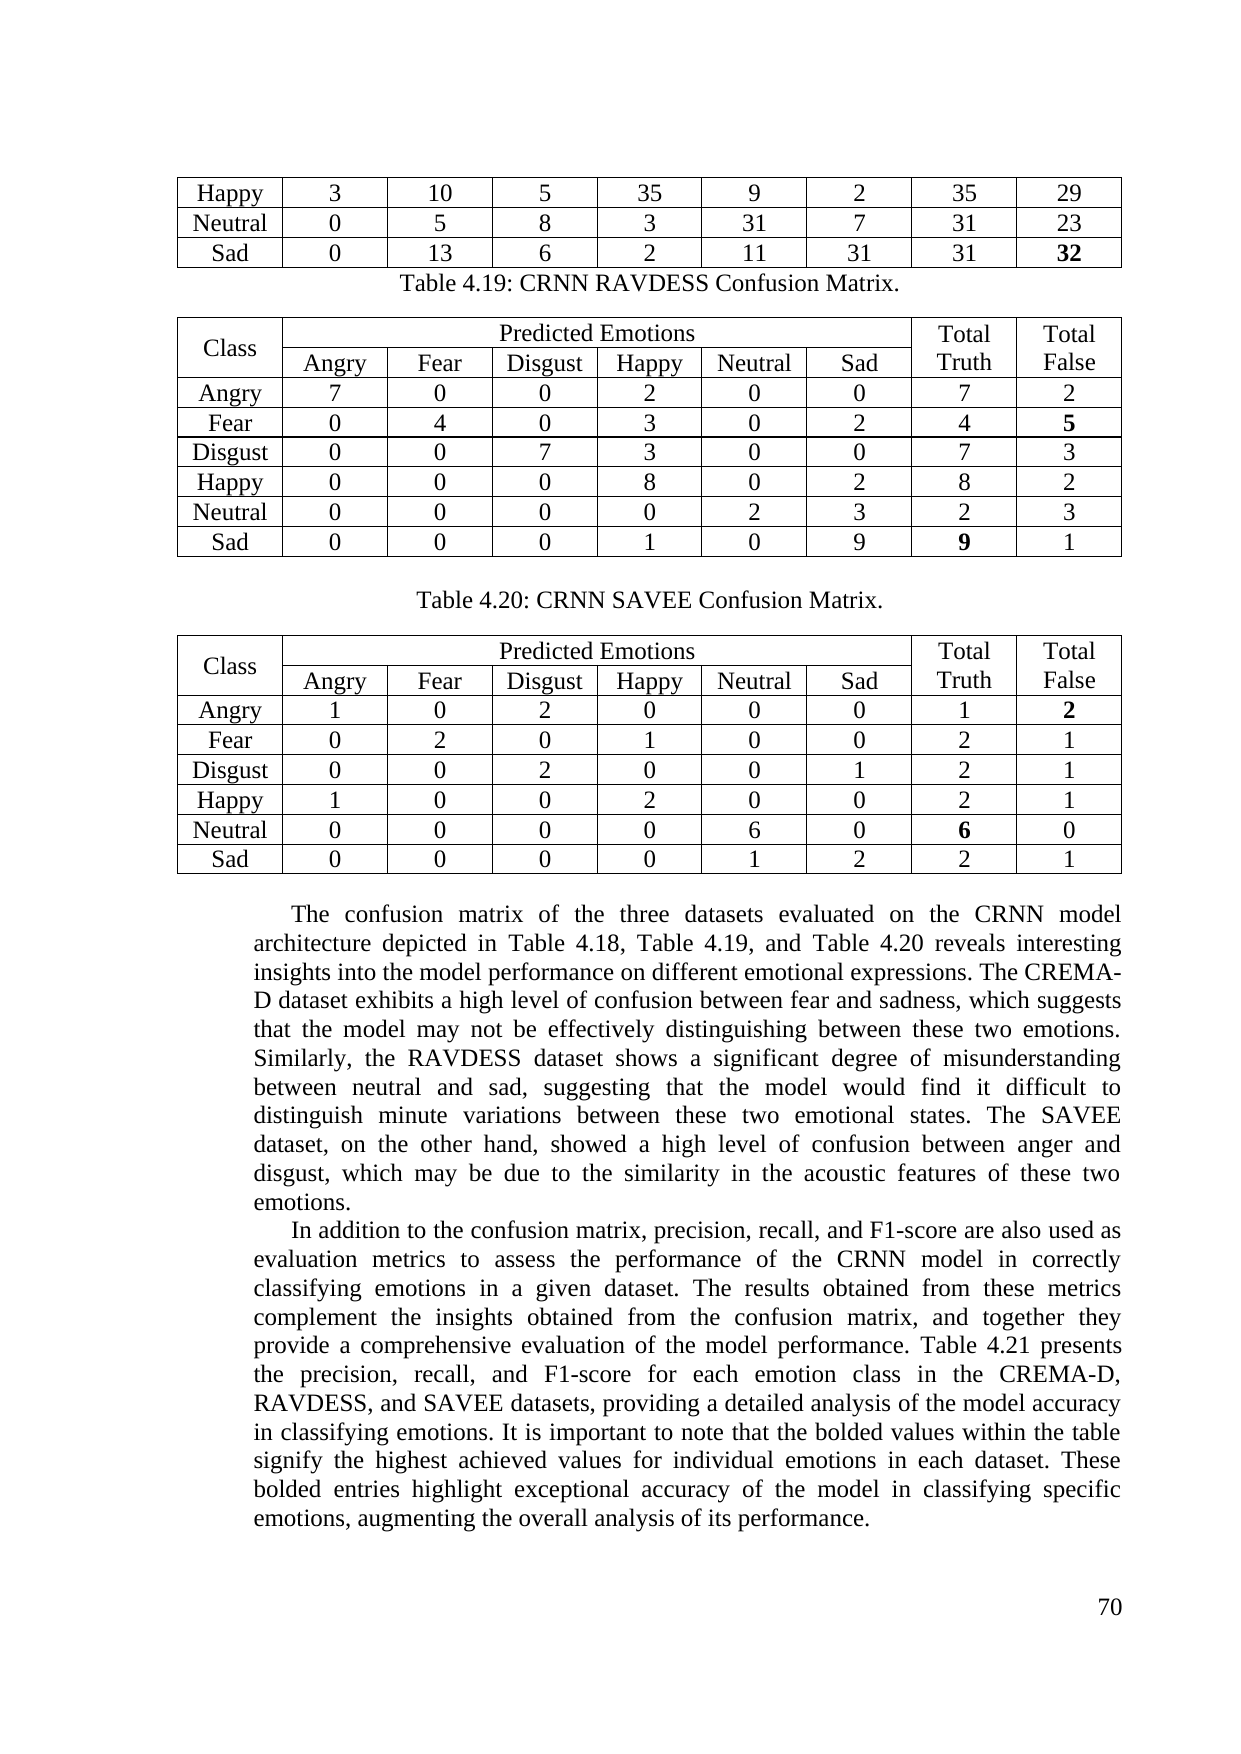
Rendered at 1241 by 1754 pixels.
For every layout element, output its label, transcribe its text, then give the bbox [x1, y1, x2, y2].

table_cell 3 [598, 208, 701, 237]
table_cell 0 [493, 845, 597, 873]
table_cell 0 [702, 378, 806, 407]
table_cell 3 [598, 438, 701, 466]
table_cell 2 [493, 755, 597, 784]
table_cell 0 [283, 845, 387, 873]
table_cell 2 [912, 725, 1016, 754]
table_cell 31 [702, 208, 806, 237]
table_cell 35 [912, 178, 1016, 207]
table_cell 0 [493, 785, 597, 814]
table_header Class [178, 318, 282, 377]
table_cell 0 [702, 696, 806, 724]
table_cell 0 [388, 815, 492, 843]
table_cell 2 [598, 785, 701, 814]
table_header Total Truth [912, 636, 1016, 694]
table_cell 2 [598, 238, 701, 267]
table_cell 0 [388, 497, 492, 526]
table_cell 2 [807, 845, 911, 873]
table_cell 2 [807, 467, 911, 496]
table_cell 1 [1017, 725, 1121, 754]
table_cell 7 [912, 378, 1016, 407]
table_cell Sad [807, 348, 911, 377]
table_cell 2 [912, 755, 1016, 784]
table_cell 7 [912, 438, 1016, 466]
table_cell 0 [388, 845, 492, 873]
table_cell 3 [598, 408, 701, 436]
table_cell 0 [702, 438, 806, 466]
table_cell Neutral [178, 208, 282, 237]
table_cell 2 [1017, 467, 1121, 496]
table_cell 1 [912, 696, 1016, 724]
table_cell 5 [1017, 408, 1121, 436]
text In addition to the confusion matrix, precision, recall, and F1-score are also used as evaluation metrics to assess the performance of the CRNN model in correctly classifying emotions in a given dataset. The results obtained from these metrics complement the insights obtained from the confusion matrix, and together they provide a comprehensive evaluation of the model performance. Table 4.21 presents the precision, recall, and F1-score for each emotion class in the CREMA-D, RAVDESS, and SAVEE datasets, providing a detailed analysis of the model accuracy in classifying emotions. It is important to note that the bolded values within the table signify the highest achieved values for individual emotions in each dataset. These bolded entries highlight exceptional accuracy of the model in classifying specific emotions, augmenting the overall analysis of its performance. [253, 1216, 1122, 1532]
table_cell 0 [388, 438, 492, 466]
table_cell 0 [493, 725, 597, 754]
table_cell 10 [388, 178, 492, 207]
table_cell 4 [388, 408, 492, 436]
table_cell 0 [807, 378, 911, 407]
table_cell 8 [598, 467, 701, 496]
table_cell Happy [598, 666, 701, 694]
table_cell 1 [1017, 785, 1121, 814]
table_cell Angry [178, 696, 282, 724]
table_cell Disgust [493, 666, 597, 694]
table_cell Happy [598, 348, 701, 377]
table_cell 7 [807, 208, 911, 237]
table_header Predicted Emotions [283, 636, 911, 665]
table_cell 1 [1017, 755, 1121, 784]
table_header Predicted Emotions [283, 318, 911, 347]
table_cell Sad [807, 666, 911, 694]
text The confusion matrix of the three datasets evaluated on the CRNN model architecture depicted in Table 4.18, Table 4.19, and Table 4.20 reveals interesting insights into the model performance on different emotional expressions. The CREMA-D dataset exhibits a high level of confusion between fear and sadness, which suggests that the model may not be effectively distinguishing between these two emotions. Similarly, the RAVDESS dataset shows a significant degree of misunderstanding between neutral and sad, suggesting that the model would find it difficult to distinguish minute variations between these two emotional states. The SAVEE dataset, on the other hand, showed a high level of confusion between anger and disgust, which may be due to the similarity in the acoustic features of these two emotions. [253, 899, 1122, 1216]
table_cell 0 [283, 497, 387, 526]
table_cell 2 [1017, 378, 1121, 407]
table_cell 0 [388, 378, 492, 407]
table_cell 32 [1017, 238, 1121, 267]
table_cell 0 [702, 755, 806, 784]
table_cell 3 [807, 497, 911, 526]
table_cell 31 [912, 238, 1016, 267]
table_cell 0 [388, 696, 492, 724]
table_cell Fear [388, 348, 492, 377]
table_cell Fear [178, 725, 282, 754]
text Table 4.19: CRNN RAVDESS Confusion Matrix. [177, 268, 1122, 296]
table_cell 3 [283, 178, 387, 207]
table_cell 0 [388, 755, 492, 784]
table_cell 0 [702, 527, 806, 556]
table_cell 0 [283, 755, 387, 784]
table_cell 1 [1017, 845, 1121, 873]
table_cell 4 [912, 408, 1016, 436]
table_cell 23 [1017, 208, 1121, 237]
table_header Total False [1017, 318, 1121, 377]
table_cell 11 [702, 238, 806, 267]
table_cell 9 [912, 527, 1016, 556]
table_cell 5 [493, 178, 597, 207]
table_cell 2 [807, 178, 911, 207]
table_cell 3 [1017, 497, 1121, 526]
table_cell Sad [178, 845, 282, 873]
table_cell Neutral [702, 666, 806, 694]
text Table 4.20: CRNN SAVEE Confusion Matrix. [177, 585, 1122, 614]
table_cell Fear [388, 666, 492, 694]
table_cell Disgust [493, 348, 597, 377]
table_cell 0 [598, 815, 701, 843]
table_header Total False [1017, 636, 1121, 694]
table_cell 6 [912, 815, 1016, 843]
table_cell 1 [702, 845, 806, 873]
table_header Total Truth [912, 318, 1016, 377]
table_cell 6 [702, 815, 806, 843]
table_cell 0 [702, 408, 806, 436]
table_cell 2 [388, 725, 492, 754]
table_cell 1 [598, 725, 701, 754]
table_cell 13 [388, 238, 492, 267]
table_cell 0 [493, 527, 597, 556]
table_cell Angry [283, 666, 387, 694]
table_cell Fear [178, 408, 282, 436]
table_cell 0 [702, 467, 806, 496]
table_cell 0 [283, 725, 387, 754]
table_cell 1 [807, 755, 911, 784]
table_cell Disgust [178, 755, 282, 784]
table_cell Happy [178, 785, 282, 814]
table_cell Sad [178, 238, 282, 267]
table_cell 1 [598, 527, 701, 556]
table_cell 0 [807, 815, 911, 843]
table_cell 0 [807, 696, 911, 724]
table_cell 0 [493, 378, 597, 407]
table_cell 9 [807, 527, 911, 556]
table_cell 0 [388, 467, 492, 496]
table_cell 5 [388, 208, 492, 237]
table_cell 0 [493, 408, 597, 436]
table_cell 3 [1017, 438, 1121, 466]
table_cell 0 [807, 438, 911, 466]
table_cell 2 [912, 785, 1016, 814]
table_cell 2 [1017, 696, 1121, 724]
table_cell 0 [388, 785, 492, 814]
table_cell 0 [493, 497, 597, 526]
table_cell Angry [283, 348, 387, 377]
table_cell 35 [598, 178, 701, 207]
table_cell 1 [1017, 527, 1121, 556]
table_cell 2 [912, 497, 1016, 526]
table_cell Angry [178, 378, 282, 407]
table_cell 0 [807, 785, 911, 814]
table_cell 0 [598, 497, 701, 526]
table_cell Neutral [702, 348, 806, 377]
table_cell 7 [283, 378, 387, 407]
table_cell 2 [807, 408, 911, 436]
table_cell 0 [493, 467, 597, 496]
table_cell Sad [178, 527, 282, 556]
table_cell 0 [388, 527, 492, 556]
table_cell 0 [598, 755, 701, 784]
table_cell 2 [702, 497, 806, 526]
table_cell 2 [598, 378, 701, 407]
table_cell Neutral [178, 815, 282, 843]
table_cell 31 [912, 208, 1016, 237]
table_cell 0 [493, 815, 597, 843]
table_cell 1 [283, 785, 387, 814]
table_cell 2 [912, 845, 1016, 873]
table_cell 0 [1017, 815, 1121, 843]
table_cell Happy [178, 178, 282, 207]
table_cell 8 [912, 467, 1016, 496]
table_cell 1 [283, 696, 387, 724]
table_cell 0 [283, 238, 387, 267]
table_cell Neutral [178, 497, 282, 526]
table_cell 0 [598, 845, 701, 873]
table_cell 2 [493, 696, 597, 724]
table_cell 0 [702, 785, 806, 814]
table_cell 0 [283, 408, 387, 436]
table_cell 31 [807, 238, 911, 267]
table_cell 6 [493, 238, 597, 267]
table_cell Happy [178, 467, 282, 496]
table_cell 7 [493, 438, 597, 466]
table_cell 0 [283, 438, 387, 466]
table_cell 0 [702, 725, 806, 754]
table_cell 0 [283, 467, 387, 496]
table_cell 0 [283, 815, 387, 843]
table_cell 8 [493, 208, 597, 237]
table_cell 0 [283, 208, 387, 237]
table_cell 0 [807, 725, 911, 754]
table_cell Disgust [178, 438, 282, 466]
table_header Class [178, 636, 282, 694]
table_cell 0 [598, 696, 701, 724]
table_cell 29 [1017, 178, 1121, 207]
table_cell 9 [702, 178, 806, 207]
table_cell 0 [283, 527, 387, 556]
